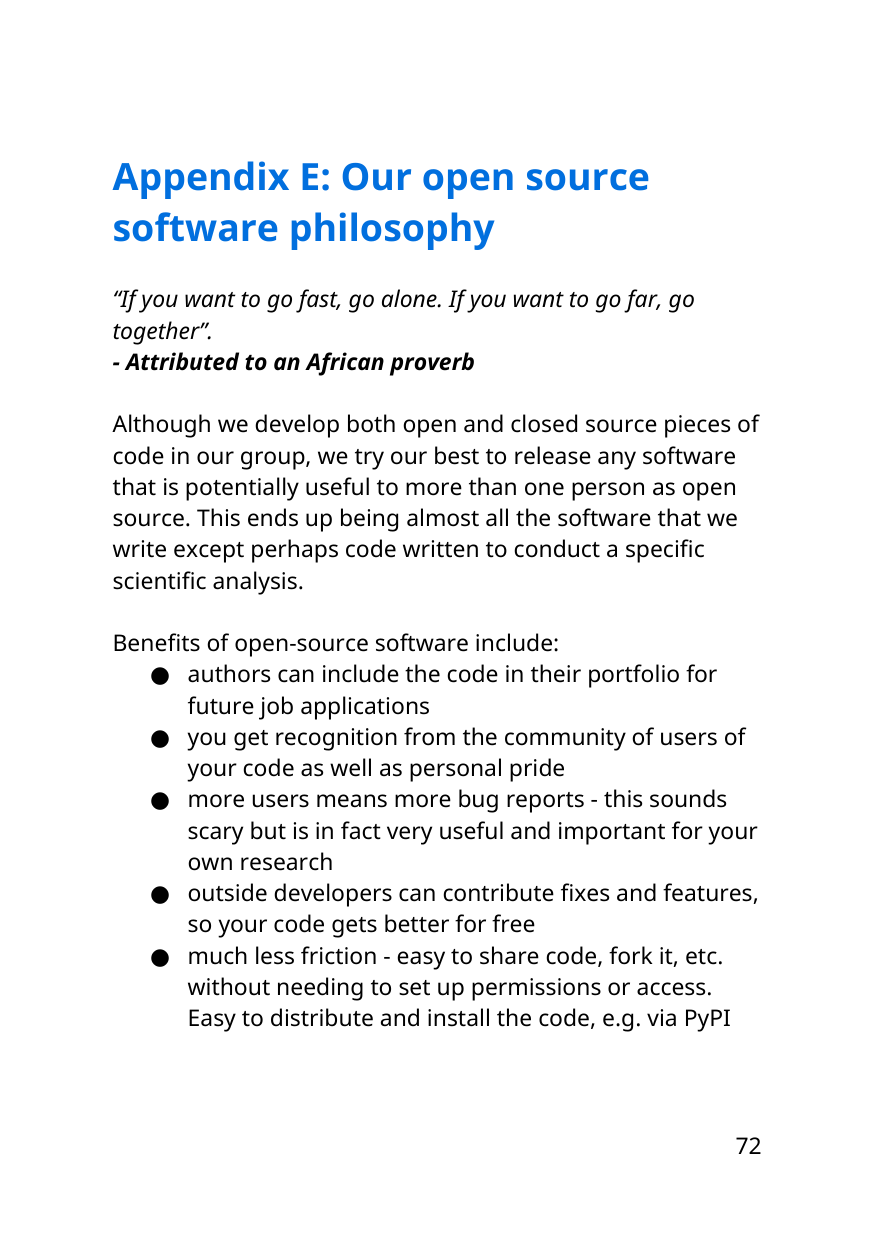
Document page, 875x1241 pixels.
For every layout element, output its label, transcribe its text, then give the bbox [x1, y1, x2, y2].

list outside developers can contribute fixes and features, so your code gets better for free [150, 877, 762, 939]
list much less friction - easy to share code, fork it, etc. without needing to set up permissions or access. Easy to distribute and install the code, e.g. via PyPI [150, 939, 762, 1033]
list more users means more bug reports - this sounds scary but is in fact very useful and important for your own research [150, 783, 762, 877]
list you get recognition from the community of users of your code as well as personal pride [150, 721, 762, 783]
subtitle Appendix E: Our open source software philosophy [112, 150, 762, 252]
text Although we develop both open and closed source pieces of code in our group, we try our best to release any software that is potentially useful to more than one person as open source. This ends up being almost all the software that we write except perhaps code written to conduct a specific scientific analysis. [112, 408, 762, 596]
text Benefits of open-source software include: [112, 627, 762, 658]
text - Attributed to an African proverb [112, 346, 762, 377]
text “If you want to go fast, go alone. If you want to go far, go together”. [112, 283, 762, 346]
list authors can include the code in their portfolio for future job applications [150, 658, 762, 721]
